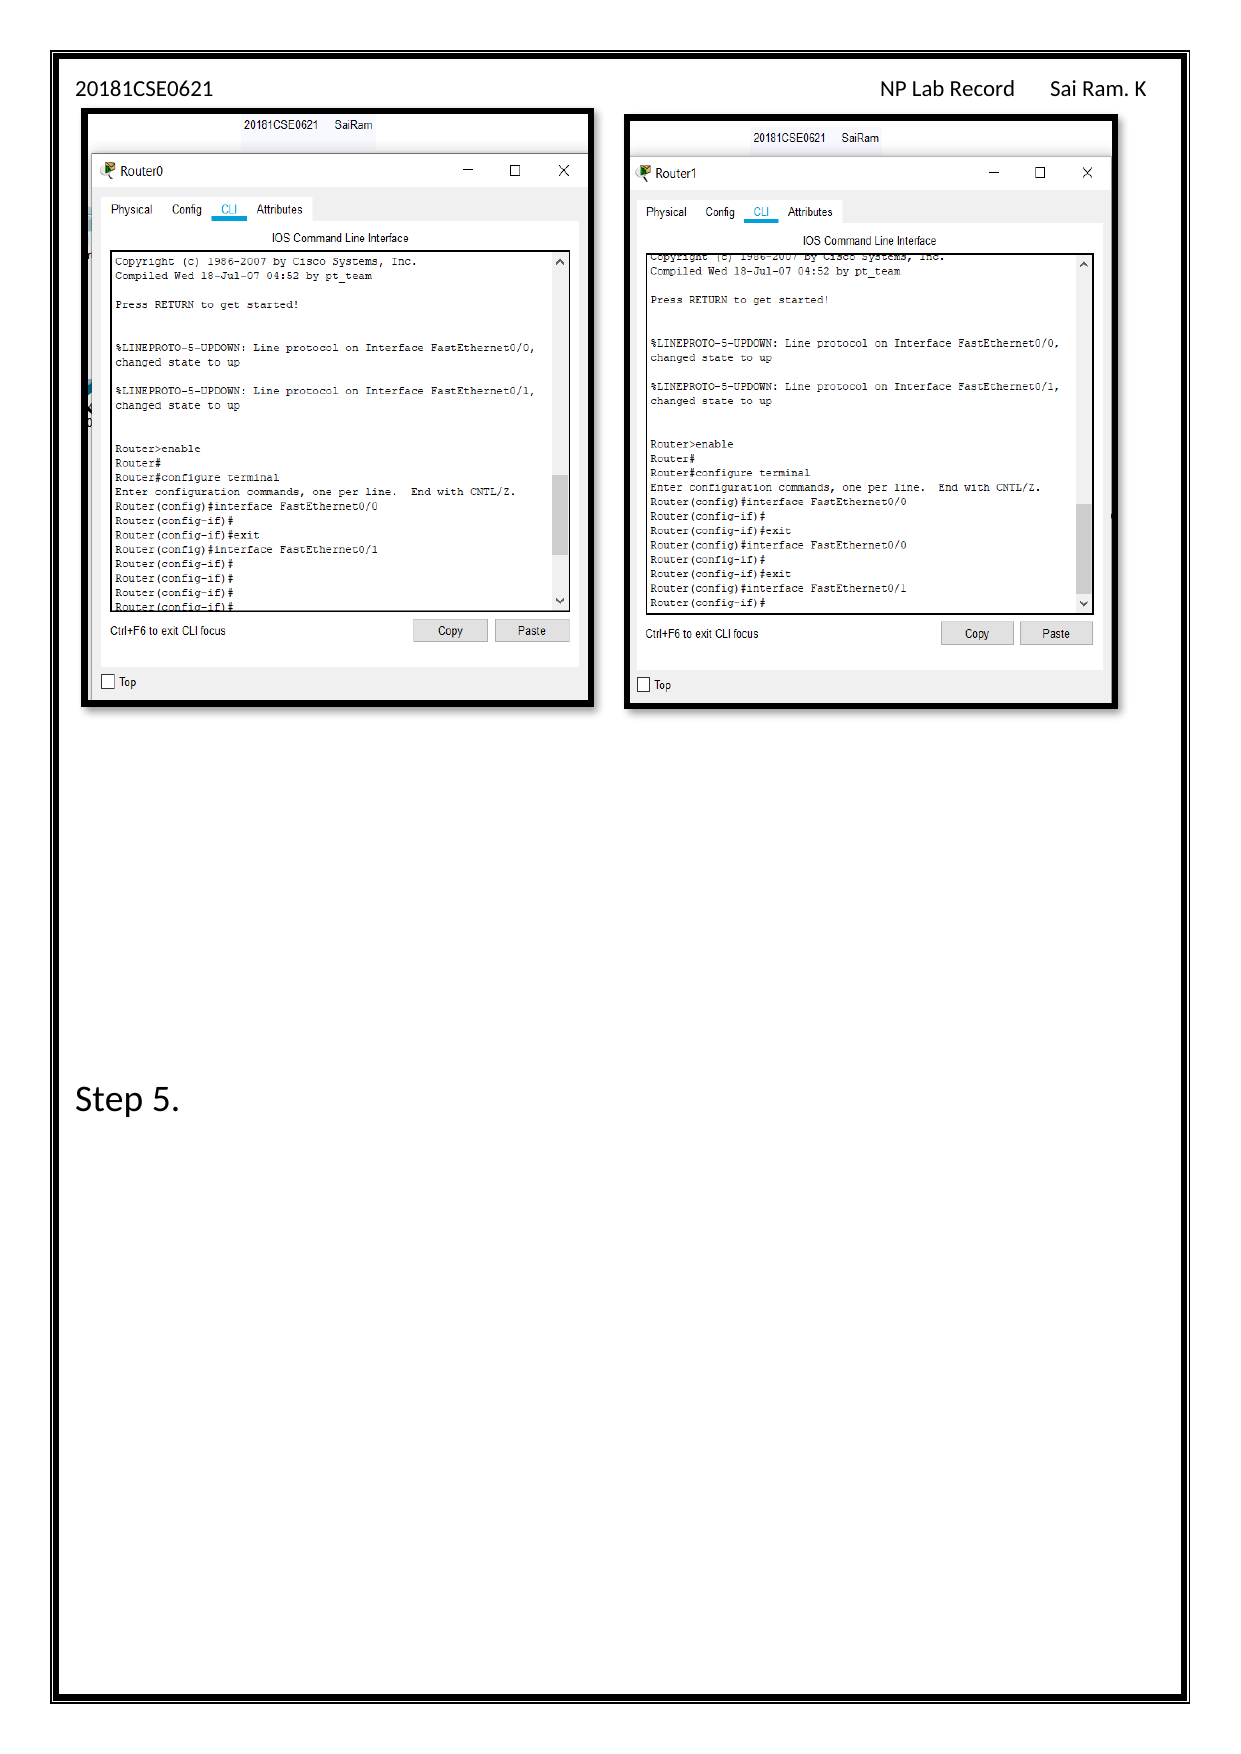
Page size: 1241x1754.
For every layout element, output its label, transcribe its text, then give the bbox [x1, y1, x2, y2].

picture [88, 114, 588, 700]
text Step 5. [75, 1075, 1165, 1121]
picture [630, 121, 1112, 703]
